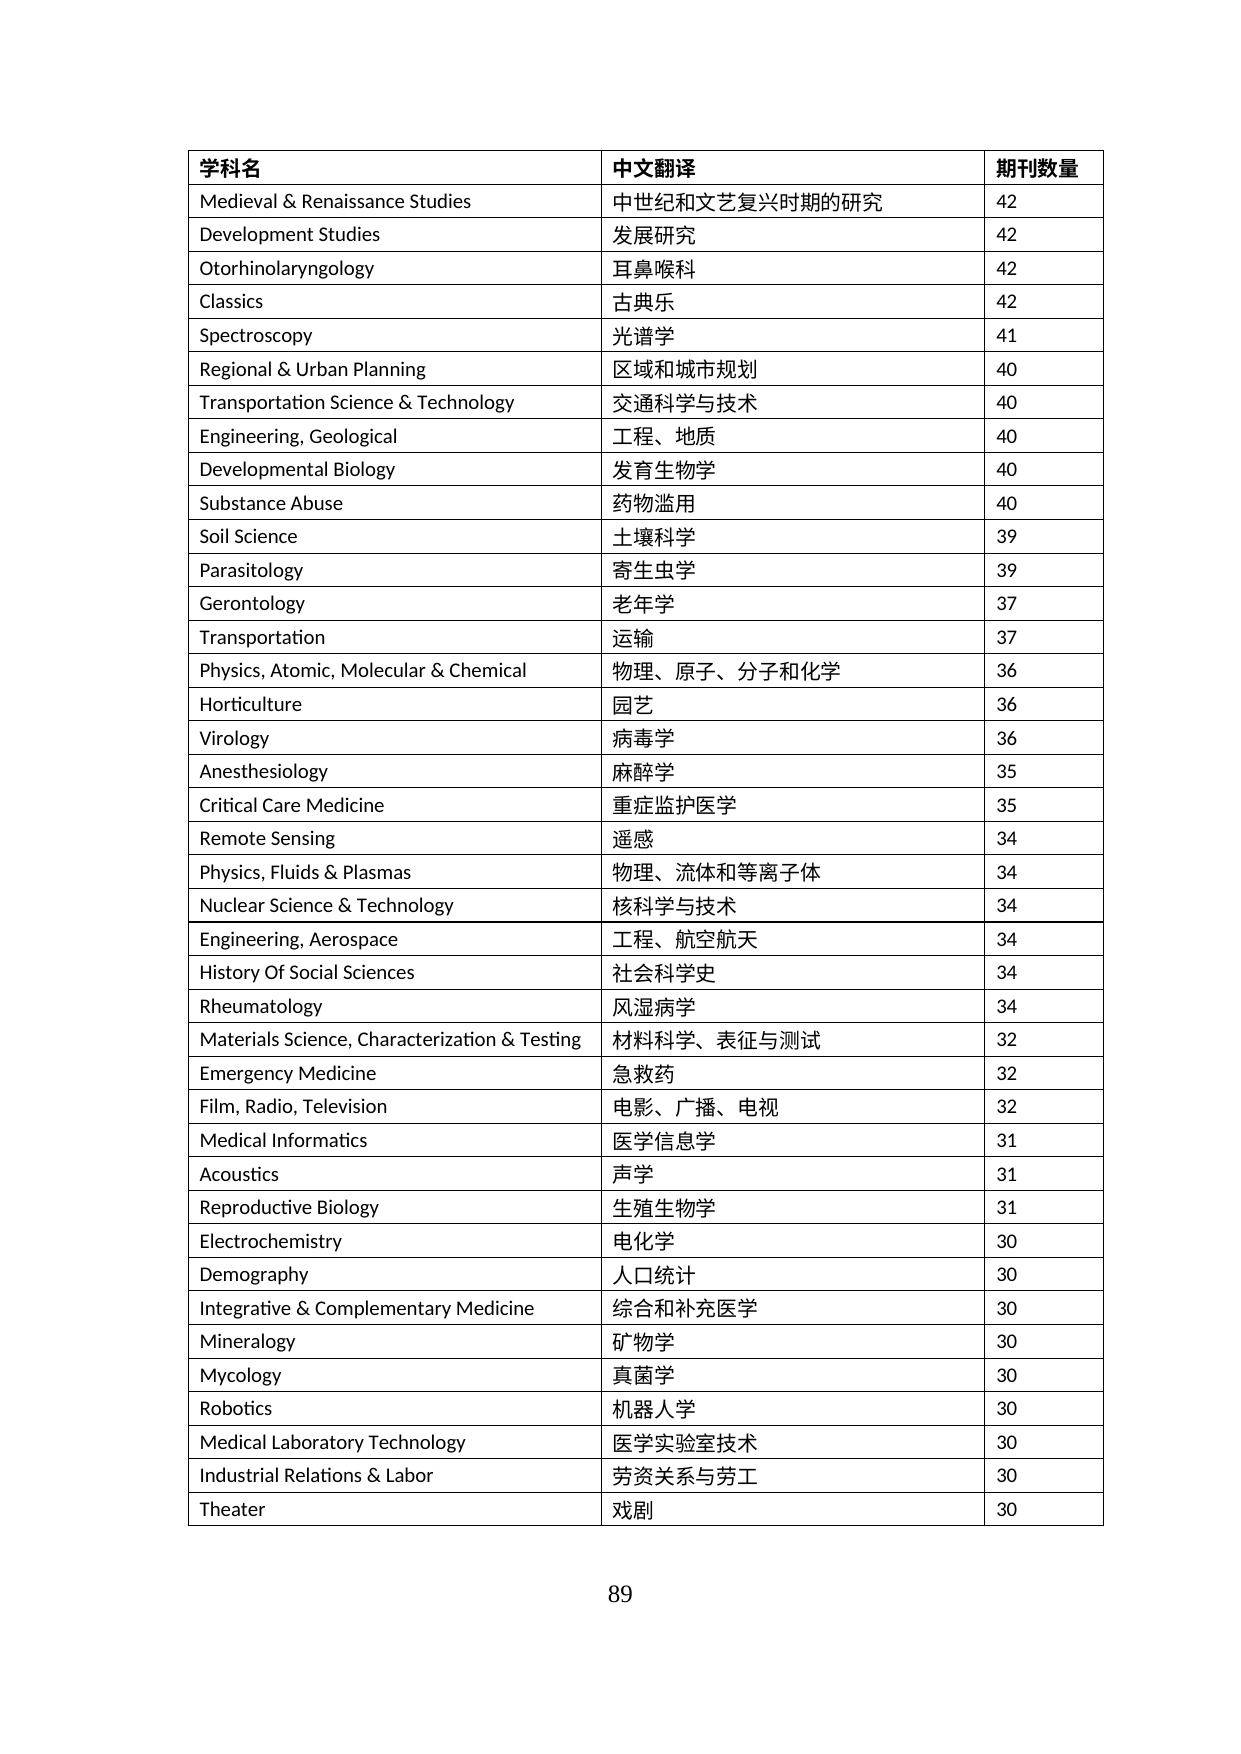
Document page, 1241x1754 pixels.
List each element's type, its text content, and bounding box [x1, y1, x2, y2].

table_cell Mycology [189, 1359, 601, 1391]
table_cell 古典乐 [602, 285, 984, 318]
table_cell Medieval & Renaissance Studies [189, 185, 601, 217]
table_cell 材料科学、表征与测试 [602, 1023, 984, 1056]
table_cell 遥感 [602, 822, 984, 854]
table_cell 40 [985, 453, 1103, 485]
table_cell 药物滥用 [602, 486, 984, 519]
table_cell 32 [985, 1023, 1103, 1056]
table_cell 37 [985, 587, 1103, 619]
table_cell 42 [985, 185, 1103, 217]
table_cell 重症监护医学 [602, 788, 984, 821]
table_cell 医学信息学 [602, 1124, 984, 1156]
table_cell Anesthesiology [189, 755, 601, 787]
table_cell 发育生物学 [602, 453, 984, 485]
table_cell 运输 [602, 621, 984, 653]
table_cell 34 [985, 923, 1103, 955]
table_cell 36 [985, 654, 1103, 687]
table_cell 40 [985, 386, 1103, 418]
table_cell 30 [985, 1426, 1103, 1458]
table_cell 39 [985, 520, 1103, 552]
table_cell 发展研究 [602, 218, 984, 251]
table_cell 34 [985, 822, 1103, 854]
table_cell Engineering, Aerospace [189, 923, 601, 955]
table_cell Physics, Atomic, Molecular & Chemical [189, 654, 601, 687]
table_cell 30 [985, 1291, 1103, 1324]
table_cell 30 [985, 1493, 1103, 1525]
table_header 期刊数量 [985, 151, 1103, 183]
table_cell 40 [985, 352, 1103, 385]
table_cell 39 [985, 554, 1103, 586]
table_cell Horticulture [189, 688, 601, 720]
table_cell 34 [985, 855, 1103, 888]
table_cell Electrochemistry [189, 1224, 601, 1257]
table_cell 耳鼻喉科 [602, 252, 984, 284]
table_cell 30 [985, 1392, 1103, 1424]
table_cell 34 [985, 956, 1103, 988]
table_cell 42 [985, 252, 1103, 284]
table_cell Development Studies [189, 218, 601, 251]
table_cell 34 [985, 889, 1103, 921]
table_cell 社会科学史 [602, 956, 984, 988]
table_cell Acoustics [189, 1157, 601, 1190]
table_cell Mineralogy [189, 1325, 601, 1357]
table_cell Medical Laboratory Technology [189, 1426, 601, 1458]
table_cell Critical Care Medicine [189, 788, 601, 821]
table_cell Developmental Biology [189, 453, 601, 485]
table_cell Soil Science [189, 520, 601, 552]
table_cell 40 [985, 486, 1103, 519]
table_cell 中世纪和文艺复兴时期的研究 [602, 185, 984, 217]
table_cell 31 [985, 1191, 1103, 1223]
table_cell Film, Radio, Television [189, 1090, 601, 1123]
table_cell Gerontology [189, 587, 601, 619]
table_cell 物理、原子、分子和化学 [602, 654, 984, 687]
table_cell 人口统计 [602, 1258, 984, 1290]
table_cell 劳资关系与劳工 [602, 1459, 984, 1492]
table_cell 30 [985, 1459, 1103, 1492]
table_cell Transportation [189, 621, 601, 653]
table_cell 真菌学 [602, 1359, 984, 1391]
table_cell Spectroscopy [189, 319, 601, 351]
table_cell Rheumatology [189, 990, 601, 1022]
table_cell 病毒学 [602, 721, 984, 754]
table_cell 急救药 [602, 1057, 984, 1089]
table_cell 电影、广播、电视 [602, 1090, 984, 1123]
table_cell 31 [985, 1124, 1103, 1156]
table_cell 40 [985, 419, 1103, 452]
table_cell 34 [985, 990, 1103, 1022]
table_cell Integrative & Complementary Medicine [189, 1291, 601, 1324]
table_cell 工程、航空航天 [602, 923, 984, 955]
table_cell 30 [985, 1359, 1103, 1391]
table_cell 物理、流体和等离子体 [602, 855, 984, 888]
table_cell 电化学 [602, 1224, 984, 1257]
table_cell Virology [189, 721, 601, 754]
table_cell 老年学 [602, 587, 984, 619]
table_cell Reproductive Biology [189, 1191, 601, 1223]
table_cell 工程、地质 [602, 419, 984, 452]
table_cell Engineering, Geological [189, 419, 601, 452]
table_cell Remote Sensing [189, 822, 601, 854]
table_cell 机器人学 [602, 1392, 984, 1424]
table_header 中文翻译 [602, 151, 984, 183]
table_cell 生殖生物学 [602, 1191, 984, 1223]
table_cell Classics [189, 285, 601, 318]
table_cell 核科学与技术 [602, 889, 984, 921]
table_cell 36 [985, 721, 1103, 754]
table_cell 声学 [602, 1157, 984, 1190]
table_header 学科名 [189, 151, 601, 183]
table_cell 41 [985, 319, 1103, 351]
table_cell 30 [985, 1258, 1103, 1290]
table_cell Materials Science, Characterization & Testing [189, 1023, 601, 1056]
table_cell 园艺 [602, 688, 984, 720]
table_cell 医学实验室技术 [602, 1426, 984, 1458]
table_cell 31 [985, 1157, 1103, 1190]
table_cell 32 [985, 1057, 1103, 1089]
table_cell Theater [189, 1493, 601, 1525]
table_cell 光谱学 [602, 319, 984, 351]
table_cell 矿物学 [602, 1325, 984, 1357]
table_cell 42 [985, 218, 1103, 251]
table_cell 37 [985, 621, 1103, 653]
table_cell 麻醉学 [602, 755, 984, 787]
table_cell Regional & Urban Planning [189, 352, 601, 385]
table_cell 30 [985, 1224, 1103, 1257]
table_cell Emergency Medicine [189, 1057, 601, 1089]
table_cell 区域和城市规划 [602, 352, 984, 385]
table_cell Substance Abuse [189, 486, 601, 519]
table_cell Robotics [189, 1392, 601, 1424]
table_cell Nuclear Science & Technology [189, 889, 601, 921]
table_cell Otorhinolaryngology [189, 252, 601, 284]
table_cell 综合和补充医学 [602, 1291, 984, 1324]
table_cell Physics, Fluids & Plasmas [189, 855, 601, 888]
table_cell Parasitology [189, 554, 601, 586]
table_cell 寄生虫学 [602, 554, 984, 586]
table_cell 36 [985, 688, 1103, 720]
table_cell 32 [985, 1090, 1103, 1123]
table_cell 土壤科学 [602, 520, 984, 552]
table_cell 30 [985, 1325, 1103, 1357]
table_cell 42 [985, 285, 1103, 318]
table_cell 风湿病学 [602, 990, 984, 1022]
table_cell Demography [189, 1258, 601, 1290]
table_cell 交通科学与技术 [602, 386, 984, 418]
table_cell 35 [985, 755, 1103, 787]
table_cell 35 [985, 788, 1103, 821]
table_cell 戏剧 [602, 1493, 984, 1525]
table_cell History Of Social Sciences [189, 956, 601, 988]
table_cell Industrial Relations & Labor [189, 1459, 601, 1492]
table_cell Medical Informatics [189, 1124, 601, 1156]
table_cell Transportation Science & Technology [189, 386, 601, 418]
